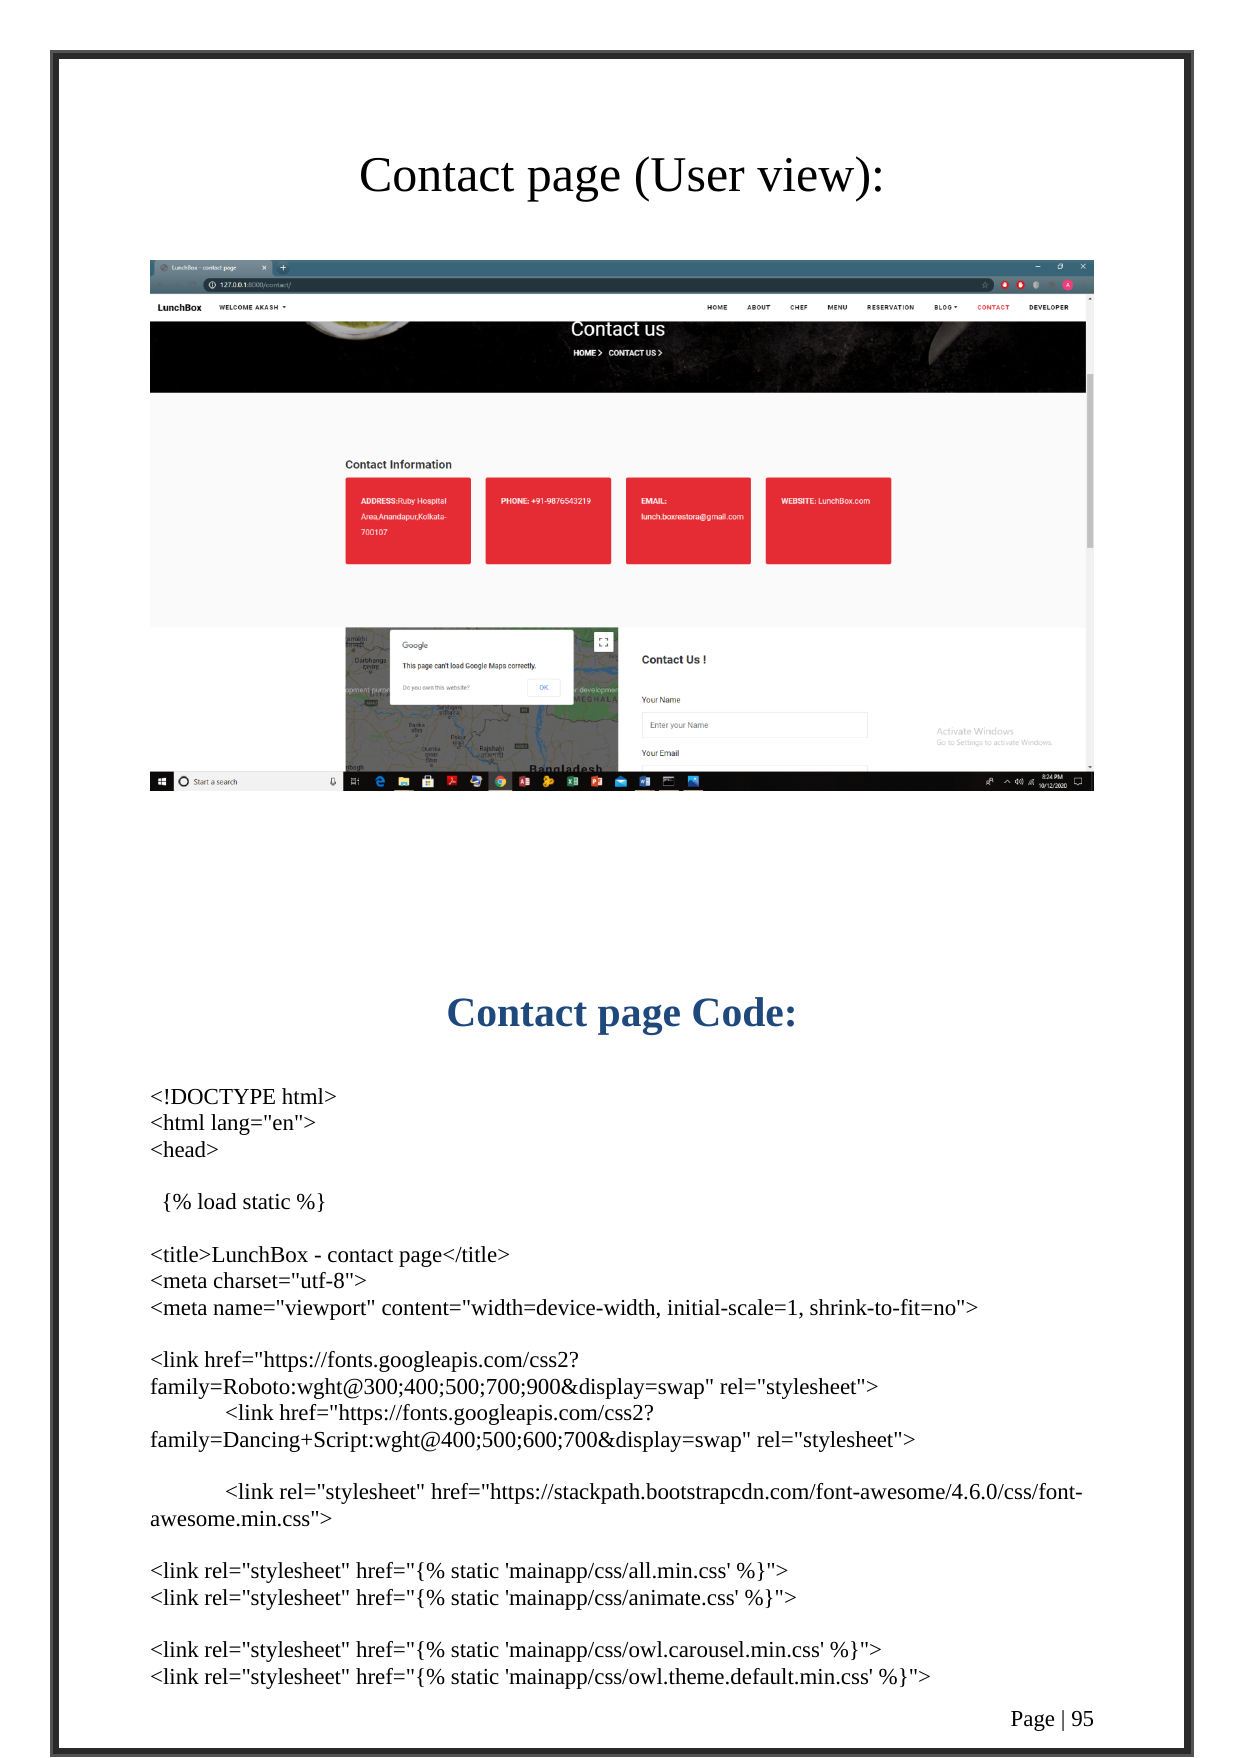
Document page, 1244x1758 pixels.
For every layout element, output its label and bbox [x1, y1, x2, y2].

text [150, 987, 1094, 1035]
picture [150, 260, 1094, 791]
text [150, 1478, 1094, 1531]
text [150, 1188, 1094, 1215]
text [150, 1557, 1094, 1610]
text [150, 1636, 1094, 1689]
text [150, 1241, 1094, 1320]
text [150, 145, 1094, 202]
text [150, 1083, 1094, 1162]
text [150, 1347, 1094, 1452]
